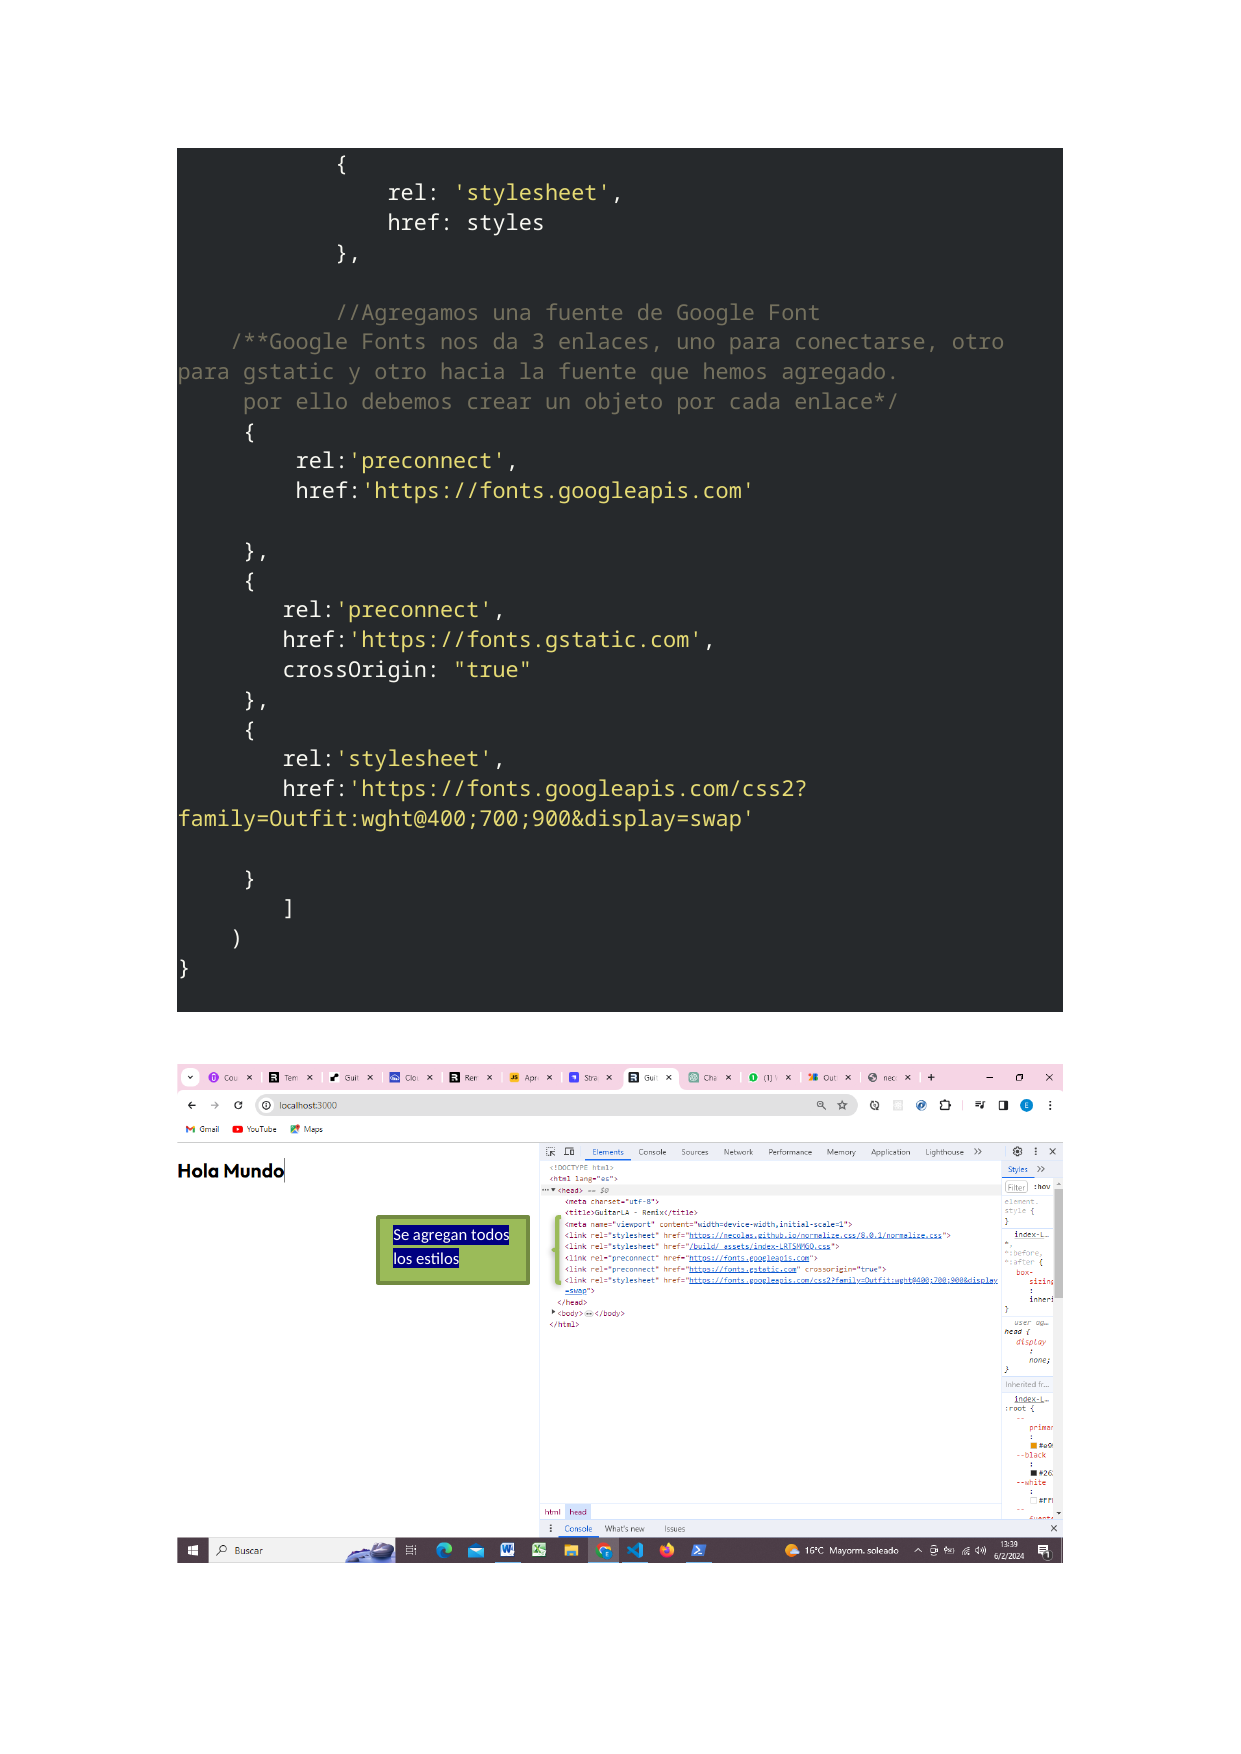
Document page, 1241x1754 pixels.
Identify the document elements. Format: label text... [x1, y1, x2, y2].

text { [177, 714, 1063, 743]
text ) [177, 922, 1063, 952]
text rel:'stylesheet', [177, 743, 1063, 773]
text href:'https://fonts.googleapis.com/css2?family=Outfit:wght@400;700;900&display=swap' [177, 773, 1063, 833]
text rel:'preconnect', [177, 446, 1063, 475]
text /**Google Fonts nos da 3 enlaces, uno para conectarse, otro para gstatic y otro hacia la fuente que hemos agregado. [177, 326, 1063, 386]
text rel:'preconnect', [177, 594, 1063, 624]
text href: styles [177, 207, 1063, 237]
text { [177, 148, 1063, 177]
text //Agregamos una fuente de Google Font [177, 297, 1063, 326]
text crossOrigin: "true" [177, 654, 1063, 684]
text }, [177, 237, 1063, 267]
text ] [177, 892, 1063, 922]
picture [177, 1064, 1063, 1563]
text por ello debemos crear un objeto por cada enlace*/ [177, 386, 1063, 416]
text { [177, 416, 1063, 446]
text { [177, 565, 1063, 594]
text href:'https://fonts.googleapis.com' [177, 475, 1063, 505]
text } [177, 952, 1063, 982]
text rel: 'stylesheet', [177, 177, 1063, 207]
text } [177, 863, 1063, 892]
text }, [177, 535, 1063, 565]
text href:'https://fonts.gstatic.com', [177, 624, 1063, 654]
text }, [177, 684, 1063, 714]
